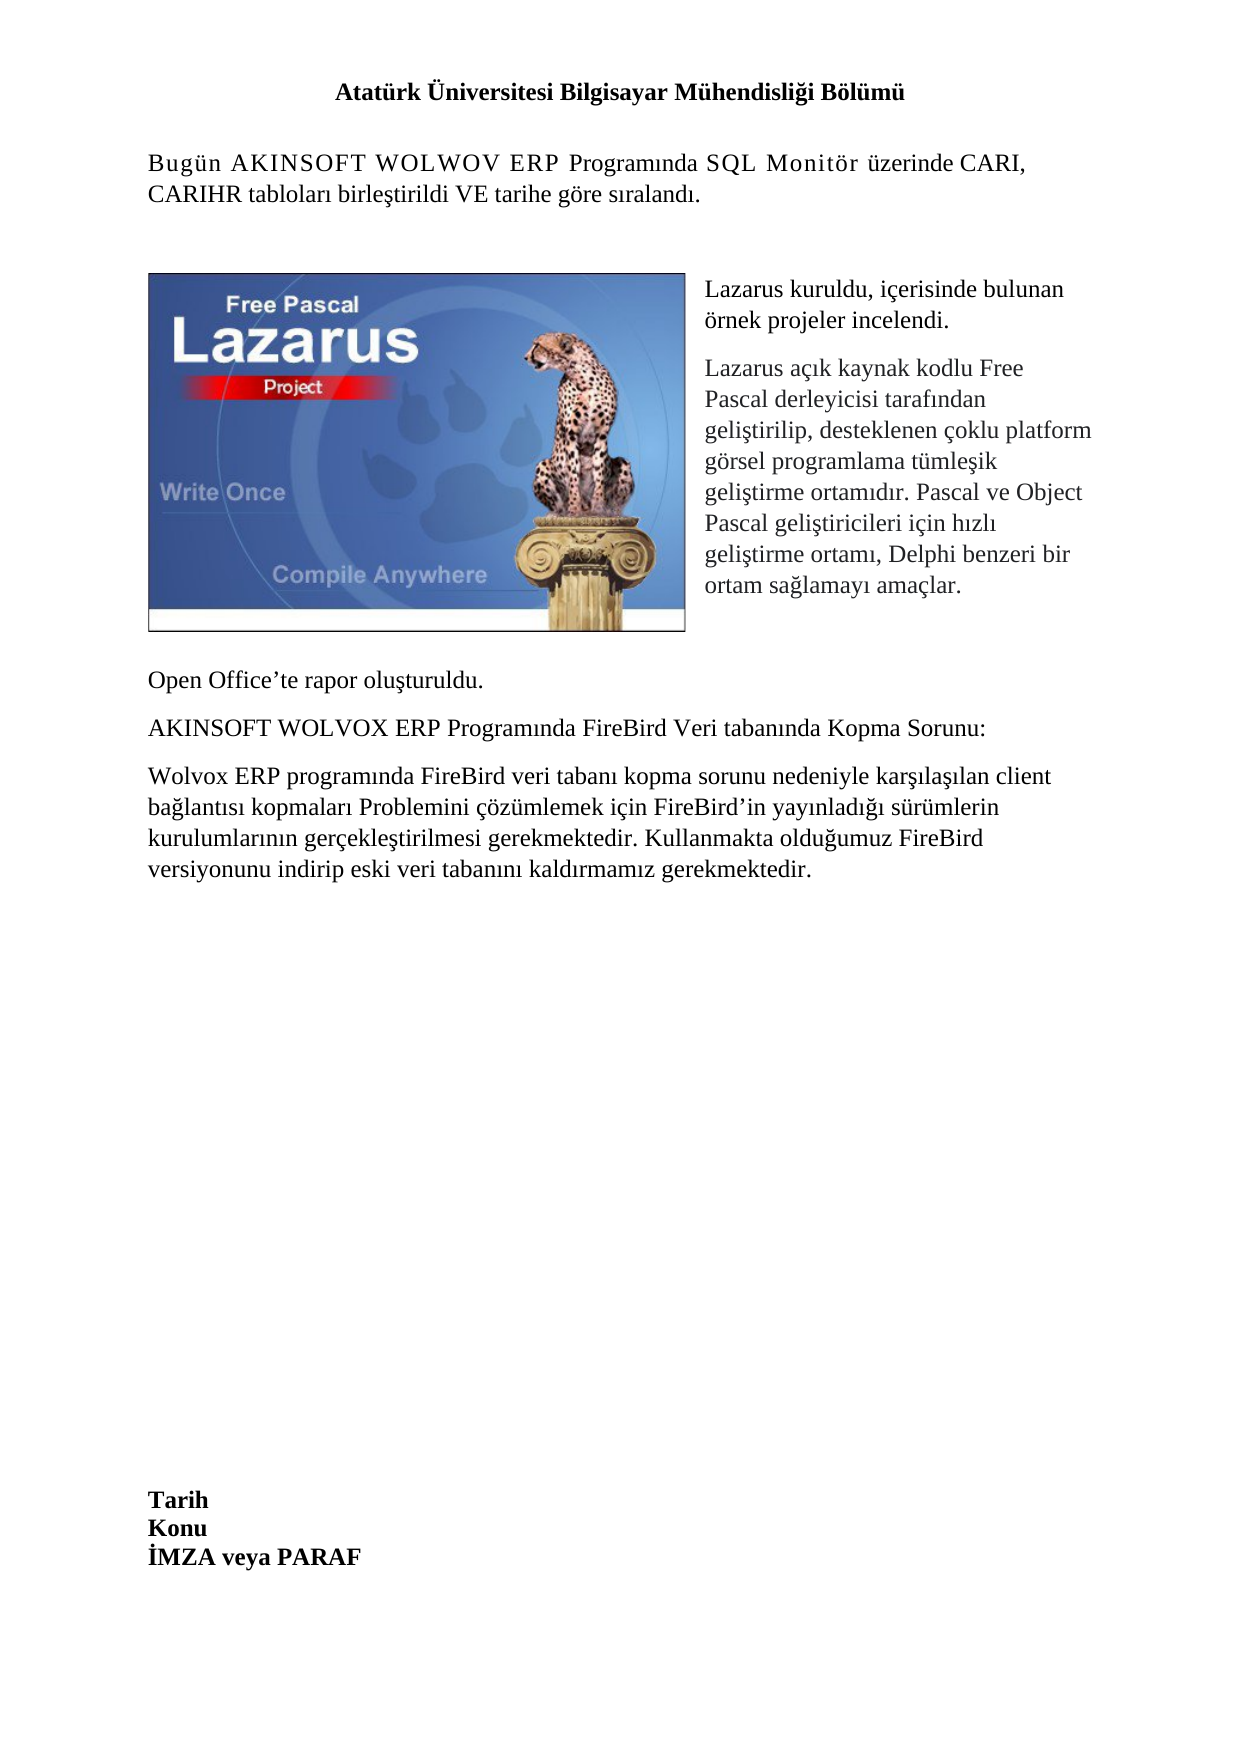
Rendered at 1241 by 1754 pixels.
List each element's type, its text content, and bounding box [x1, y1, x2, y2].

text Wolvox ERP programında FireBird veri tabanı kopma sorunu nedeniyle karşılaşılan client bağlantısı kopmaları Problemini çözümlemek için FireBird’in yayınladığı sürümlerin kurulumlarının gerçekleştirilmesi gerekmektedir. Kullanmakta olduğumuz FireBird versiyonunu indirip eski veri tabanını kaldırmamız gerekmektedir. [148, 761, 1093, 883]
text AKINSOFT WOLVOX ERP Programında FireBird Veri tabanında Kopma Sorunu: [148, 713, 1093, 742]
text Bugün AKINSOFT WOLWOV ERP Programında SQL Monitör üzerinde CARI, CARIHR tabloları birleştirildi VE tarihe göre sıralandı. [148, 148, 1093, 207]
text Lazarus kuruldu, içerisinde bulunan örnek projeler incelendi. [686, 274, 1093, 334]
text Lazarus açık kaynak kodlu Free Pascal derleyicisi tarafından geliştirilip, desteklenen çoklu platform görsel programlama tümleşik geliştirme ortamıdır. Pascal ve Object Pascal geliştiricileri için hızlı geliştirme ortamı, Delphi benzeri bir ortam sağlamayı amaçlar. [686, 353, 1093, 599]
text Open Office’te rapor oluşturuldu. [148, 666, 1093, 694]
